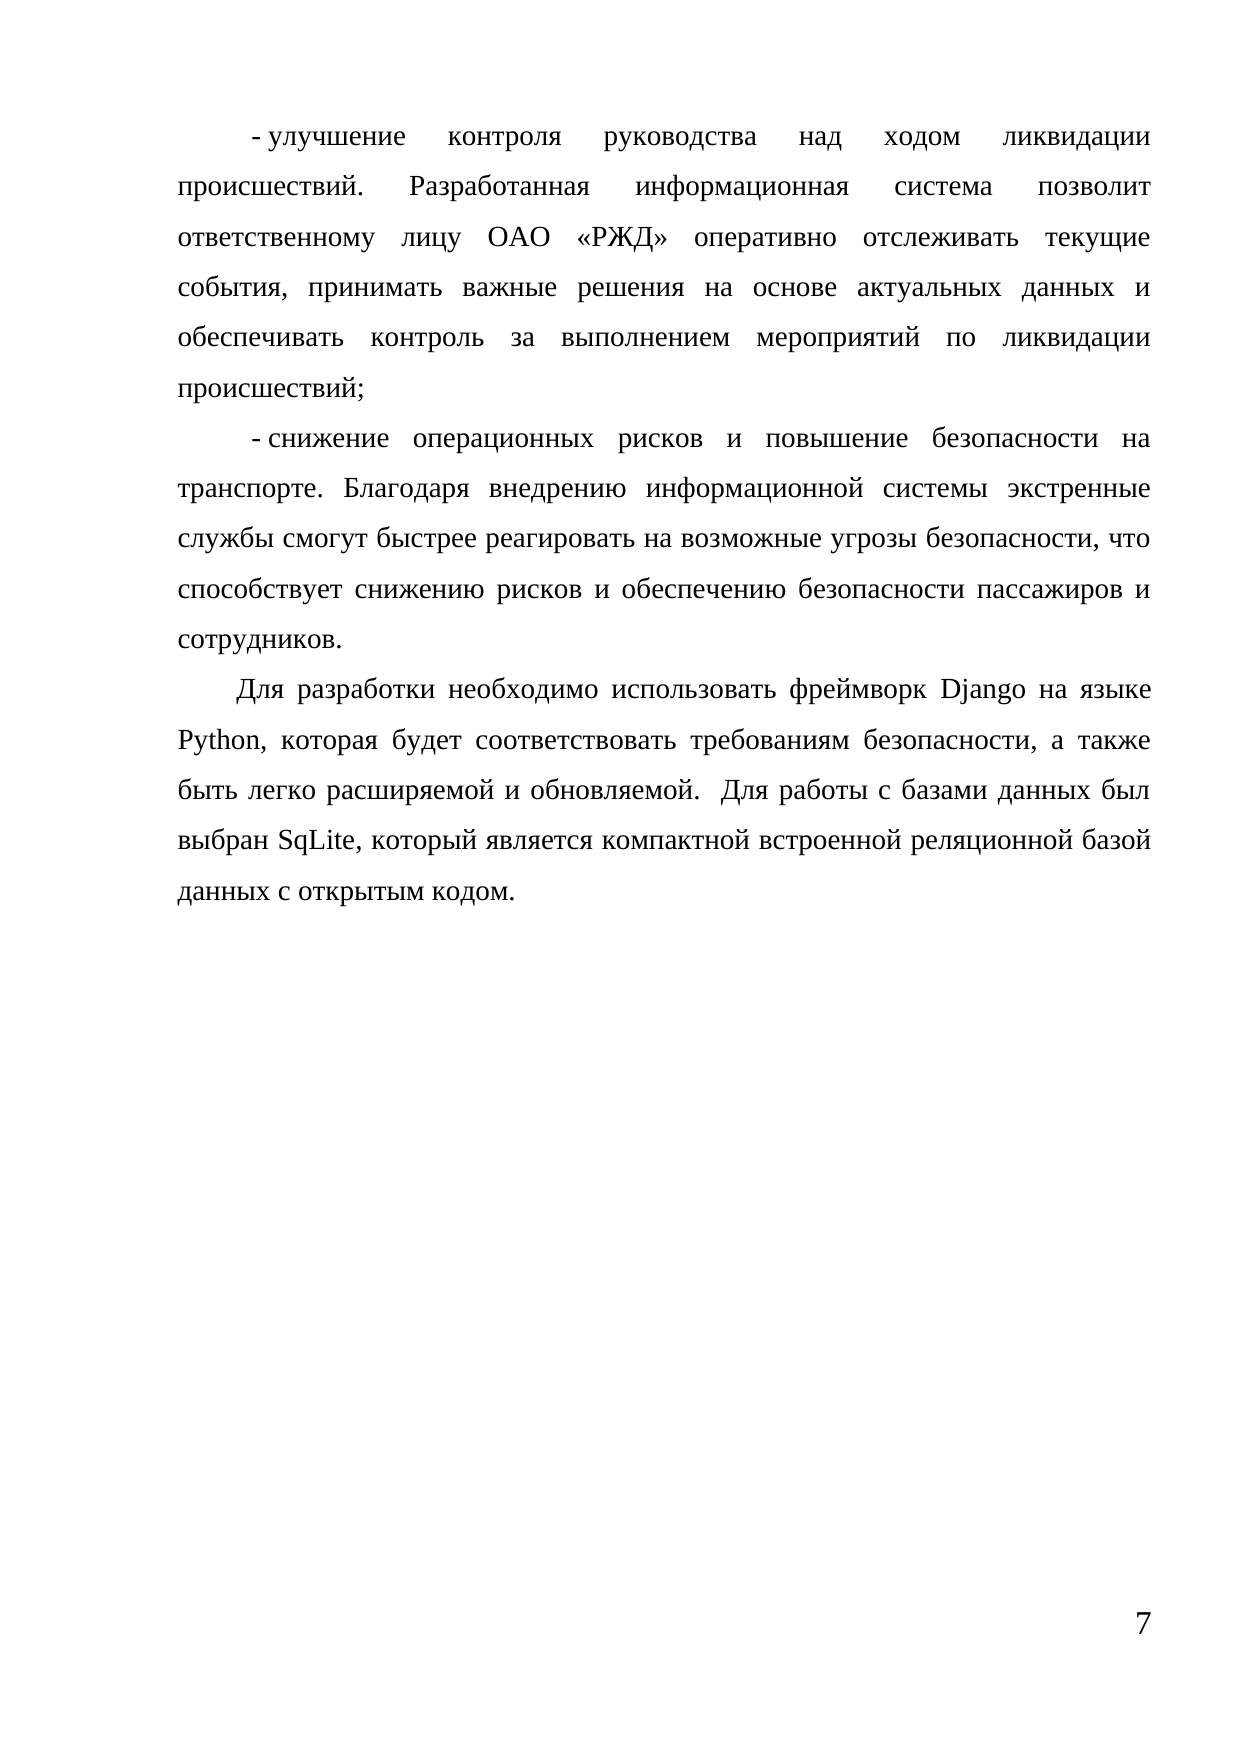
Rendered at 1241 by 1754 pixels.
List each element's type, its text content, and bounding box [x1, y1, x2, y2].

text - улучшение контроля руководства над ходом ликвидации происшествий. Разработанная информационная система позволит ответственному лицу ОАО «РЖД» оперативно отслеживать текущие события, принимать важные решения на основе актуальных данных и обеспечивать контроль за выполнением мероприятий по ликвидации происшествий; [177, 118, 1152, 403]
text Для разработки необходимо использовать фреймворк Django на языке Python, которая будет соответствовать требованиям безопасности, а также быть легко расширяемой и обновляемой. Для работы с базами данных был выбран SqLite, который является компактной встроенной реляционной базой данных с открытым кодом. [177, 672, 1152, 906]
text - снижение операционных рисков и повышение безопасности на транспорте. Благодаря внедрению информационной системы экстренные службы смогут быстрее реагировать на возможные угрозы безопасности, что способствует снижению рисков и обеспечению безопасности пассажиров и сотрудников. [177, 420, 1152, 655]
